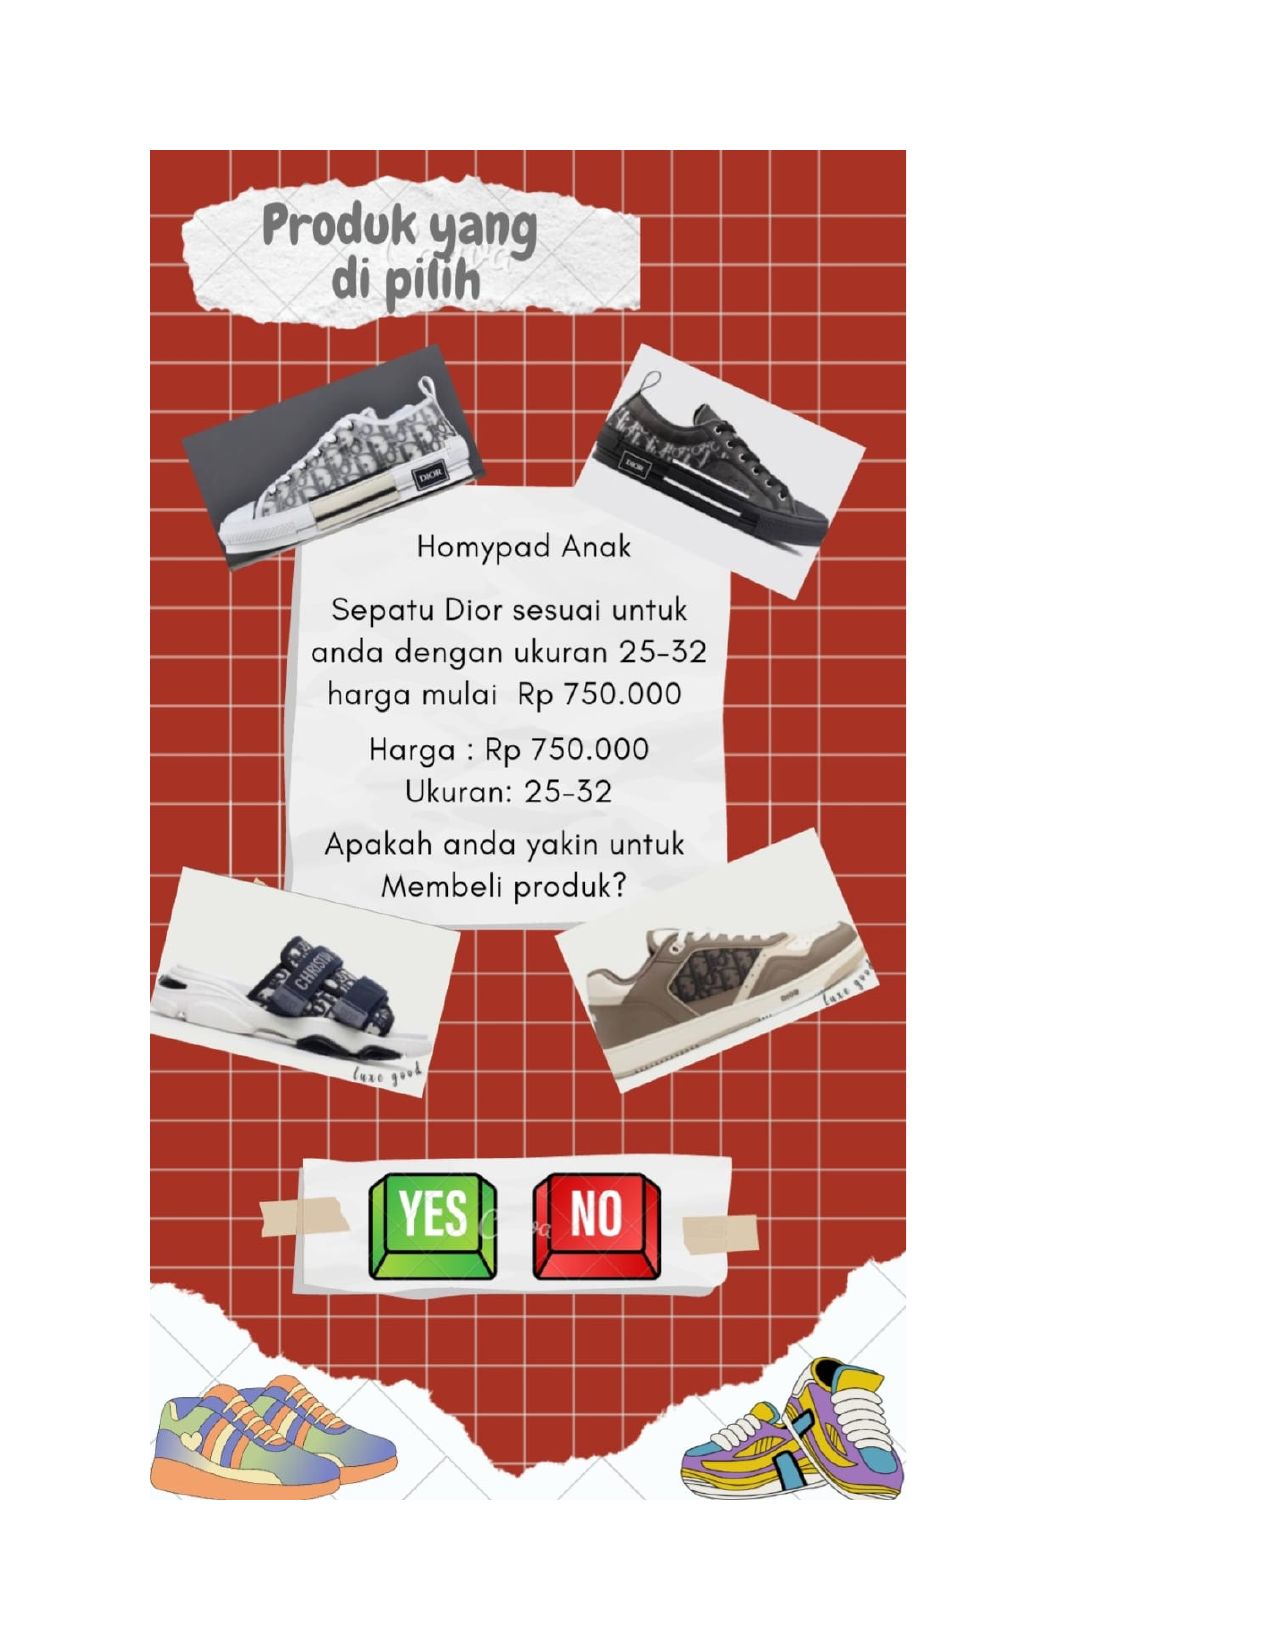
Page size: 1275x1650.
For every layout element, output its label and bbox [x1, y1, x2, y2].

picture [150, 150, 907, 1500]
